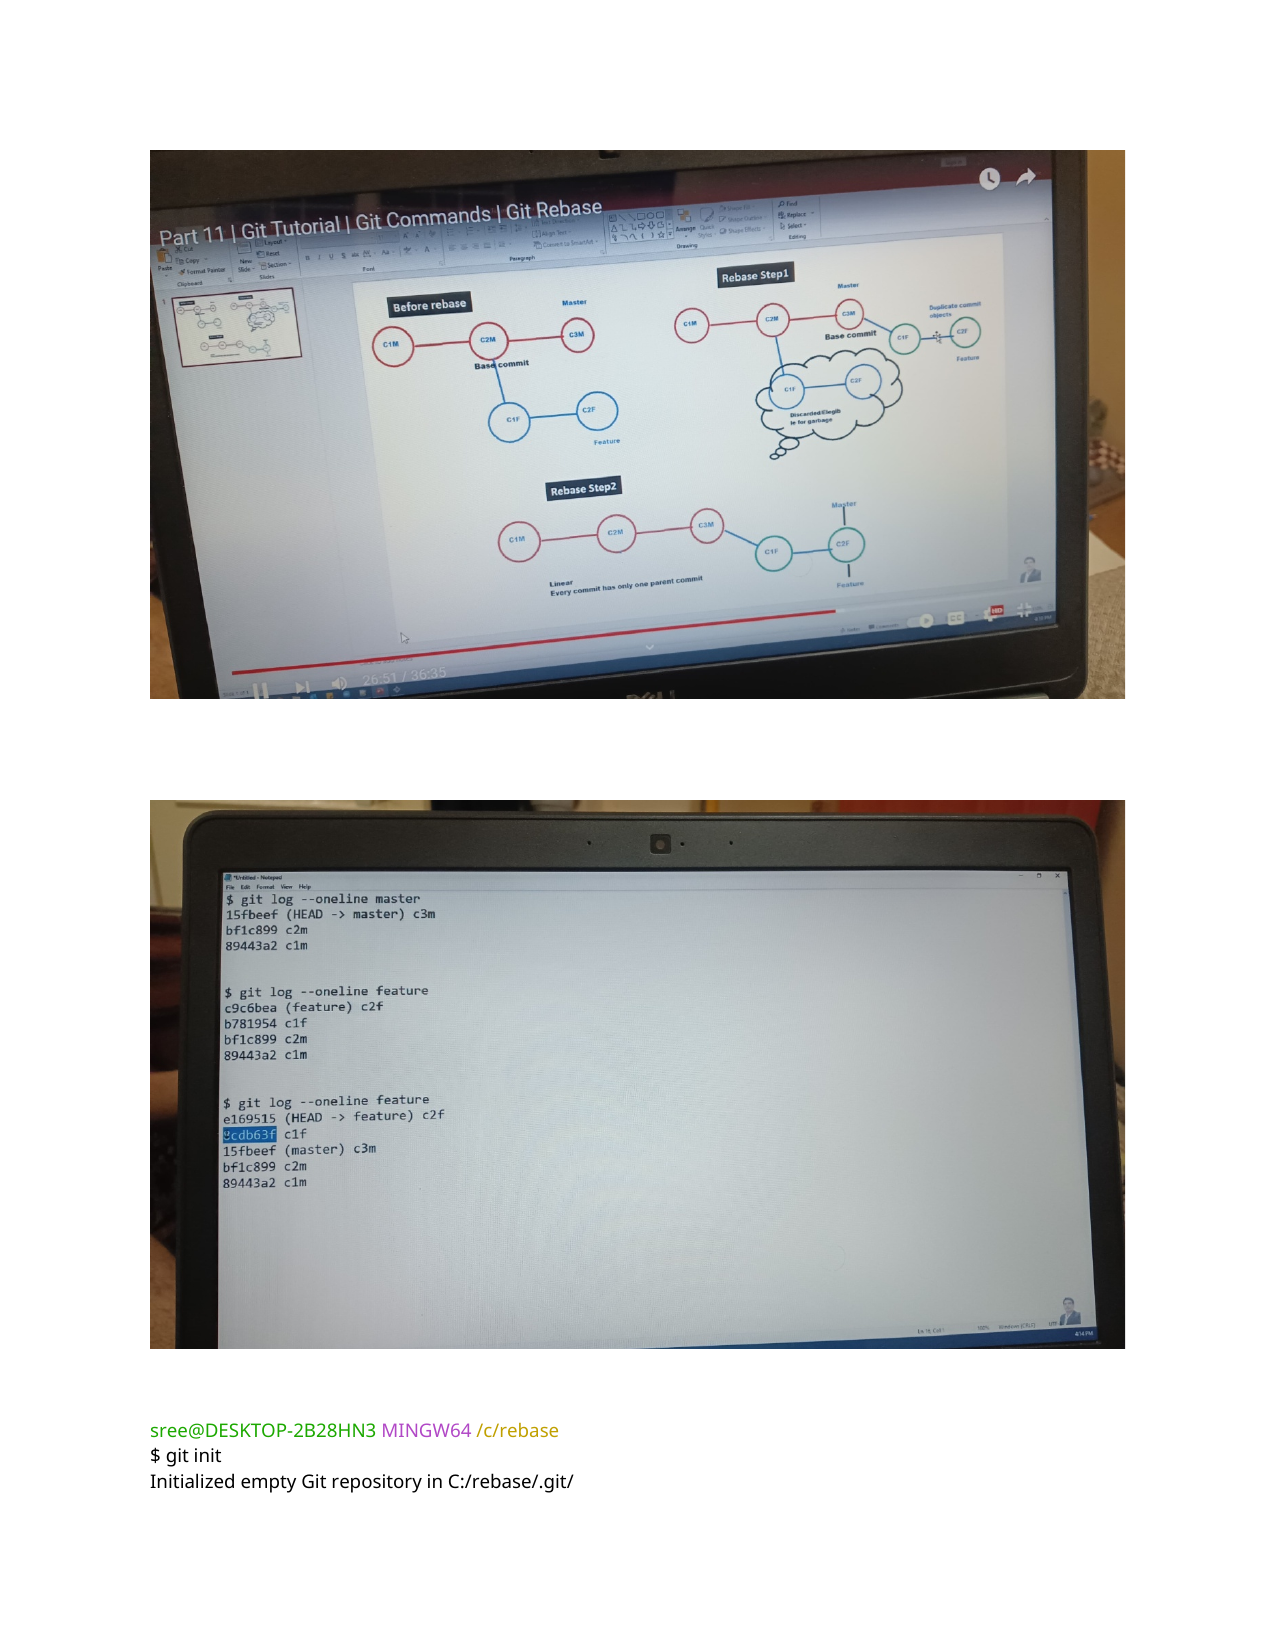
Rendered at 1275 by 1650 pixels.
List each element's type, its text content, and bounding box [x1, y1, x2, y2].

text $ git init [150, 1443, 1125, 1468]
text sree@DESKTOP-2B28HN3 MINGW64 /c/rebase [150, 1417, 1125, 1443]
text Initialized empty Git repository in C:/rebase/.git/ [150, 1468, 1125, 1494]
picture [150, 800, 1125, 1349]
picture [150, 150, 1125, 699]
